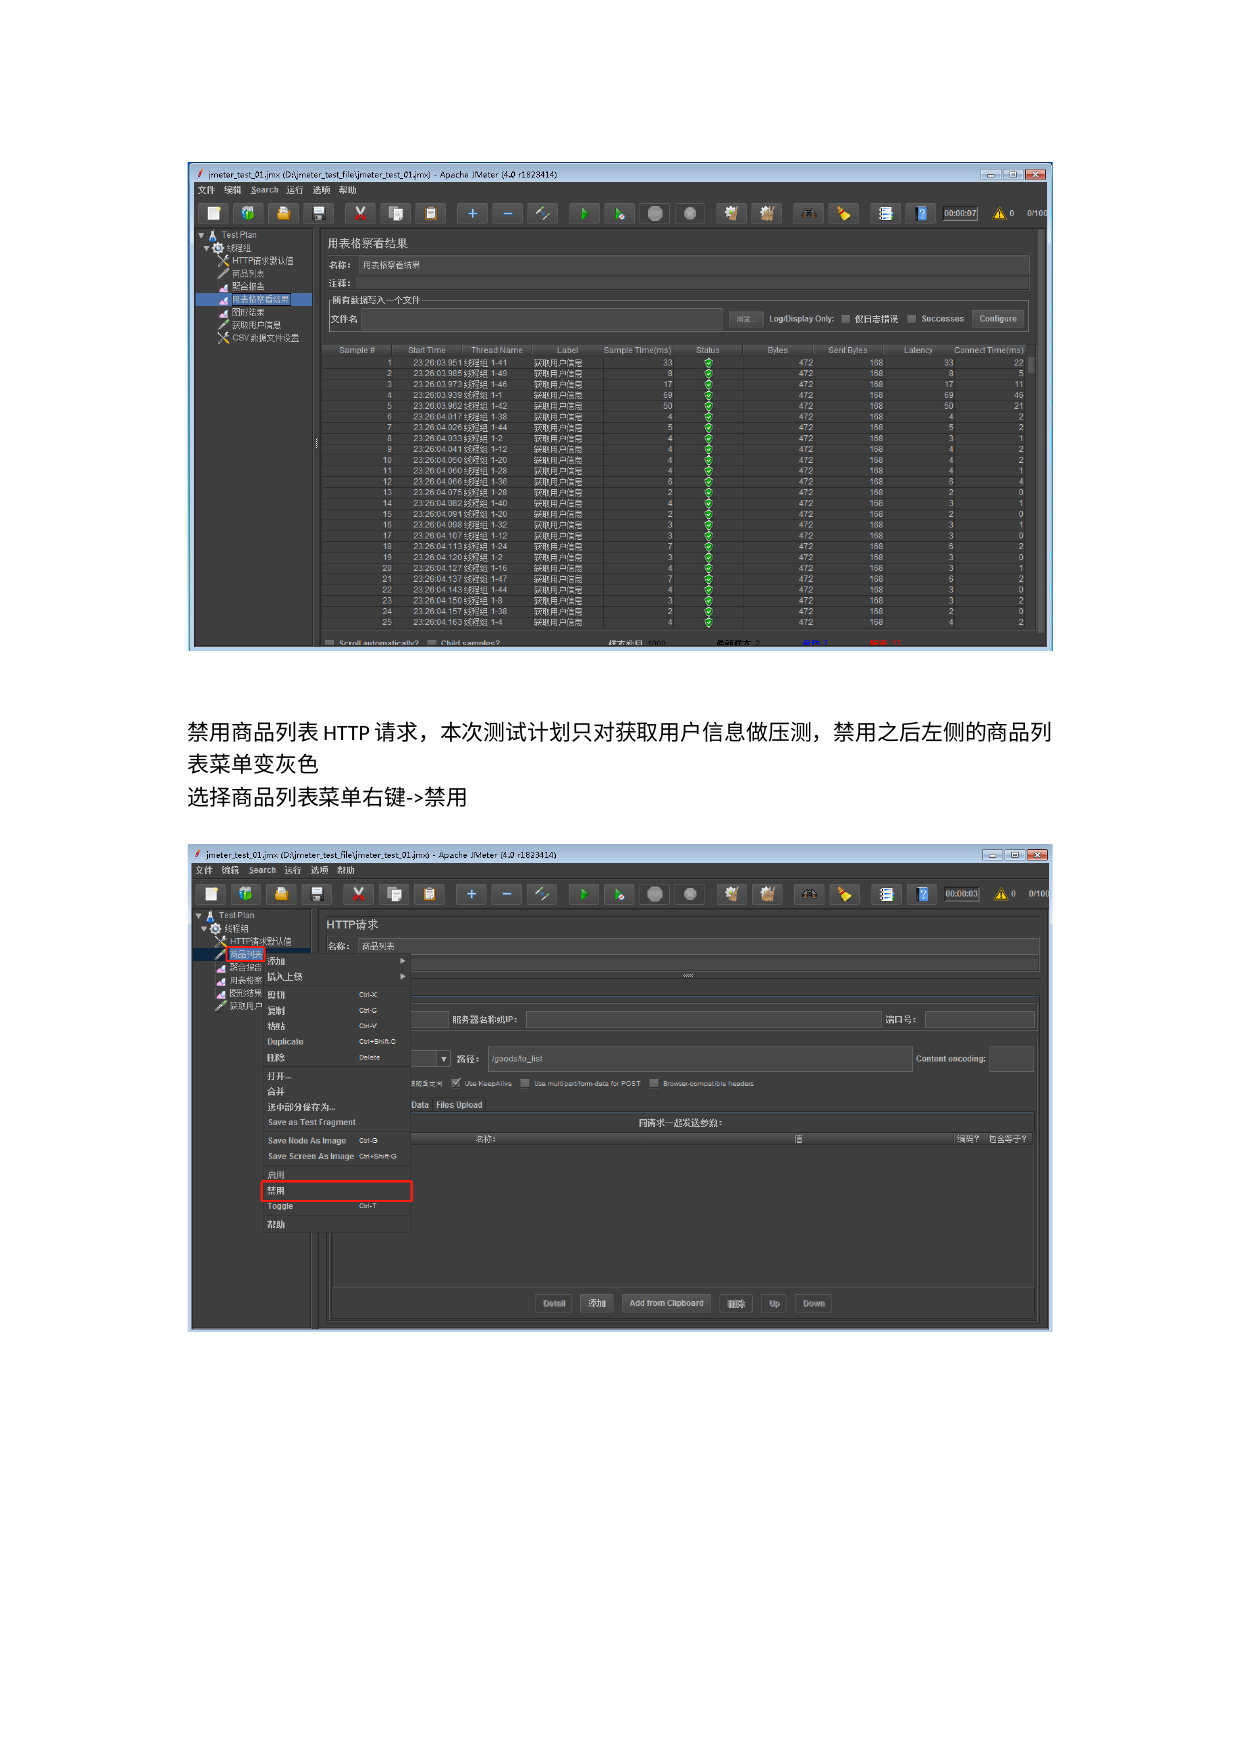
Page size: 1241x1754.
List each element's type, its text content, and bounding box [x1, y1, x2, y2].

text 选择商品列表菜单右键->禁用 [187, 779, 1053, 812]
picture [187, 162, 1053, 651]
picture [187, 844, 1053, 1332]
text 禁用商品列表HTTP请求，本次测试计划只对获取用户信息做压测，禁用之后左侧的商品列表菜单变灰色 [187, 714, 1053, 779]
